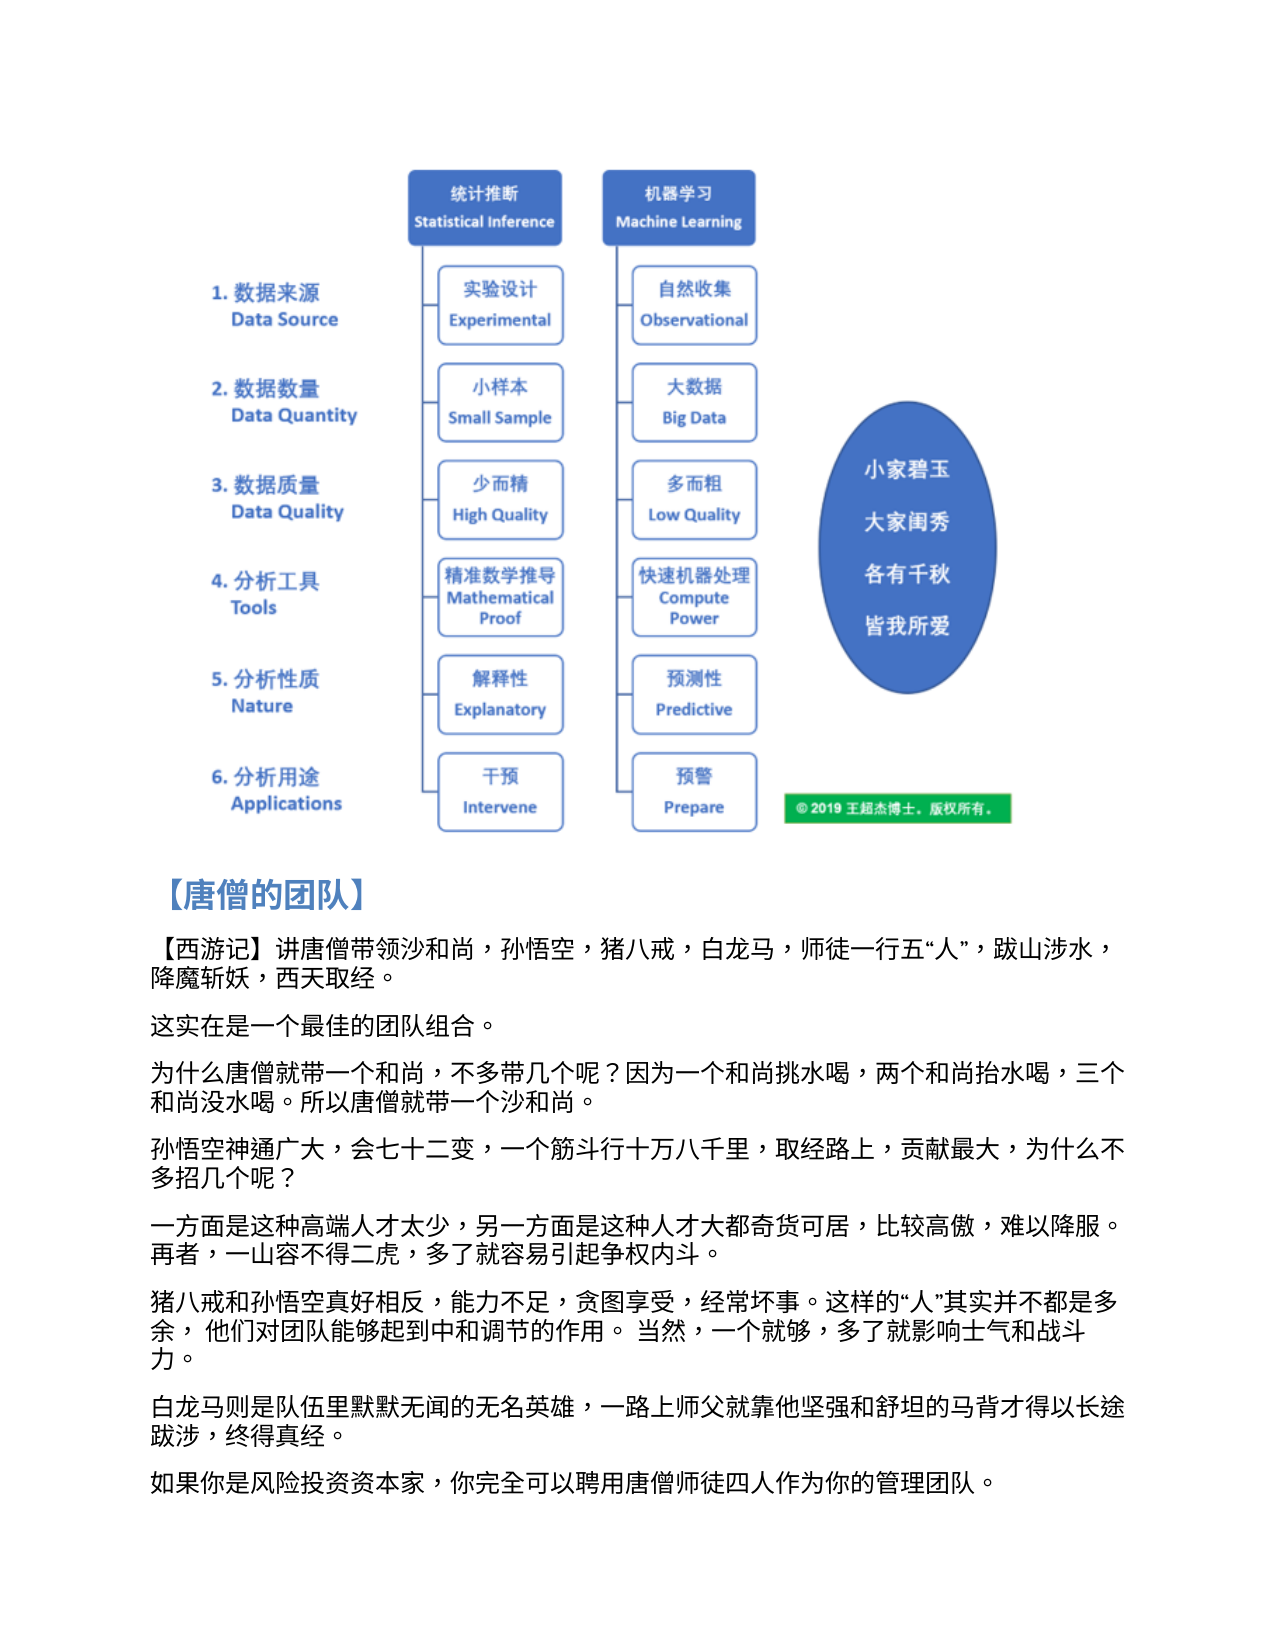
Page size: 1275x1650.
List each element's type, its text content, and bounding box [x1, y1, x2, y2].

text 【西游记】讲唐僧带领沙和尚，孙悟空，猪八戒，白龙马，师徒一行五“人”，跋山涉水，降魔斩妖，西天取经。 [150, 936, 1125, 994]
text 这实在是一个最佳的团队组合。 [150, 1012, 1125, 1041]
text 为什么唐僧就带一个和尚，不多带几个呢？因为一个和尚挑水喝，两个和尚抬水喝，三个和尚没水喝。所以唐僧就带一个沙和尚。 [150, 1060, 1125, 1117]
text 如果你是风险投资资本家，你完全可以聘用唐僧师徒四人作为你的管理团队。 [150, 1470, 1125, 1499]
picture [168, 150, 1044, 852]
text 猪八戒和孙悟空真好相反，能力不足，贪图享受，经常坏事。这样的“人”其实并不都是多余， 他们对团队能够起到中和调节的作用。 当然，一个就够，多了就影响士气和战斗力。 [150, 1289, 1125, 1375]
text 一方面是这种高端人才太少，另一方面是这种人才大都奇货可居，比较高傲，难以降服。再者，一山容不得二虎，多了就容易引起争权内斗。 [150, 1212, 1125, 1270]
text 孙悟空神通广大，会七十二变，一个筋斗行十万八千里，取经路上，贡献最大，为什么不多招几个呢？ [150, 1136, 1125, 1194]
text 白龙马则是队伍里默默无闻的无名英雄，一路上师父就靠他坚强和舒坦的马背才得以长途跋涉，终得真经。 [150, 1394, 1125, 1451]
subtitle 【唐僧的团队】 [150, 872, 1125, 917]
